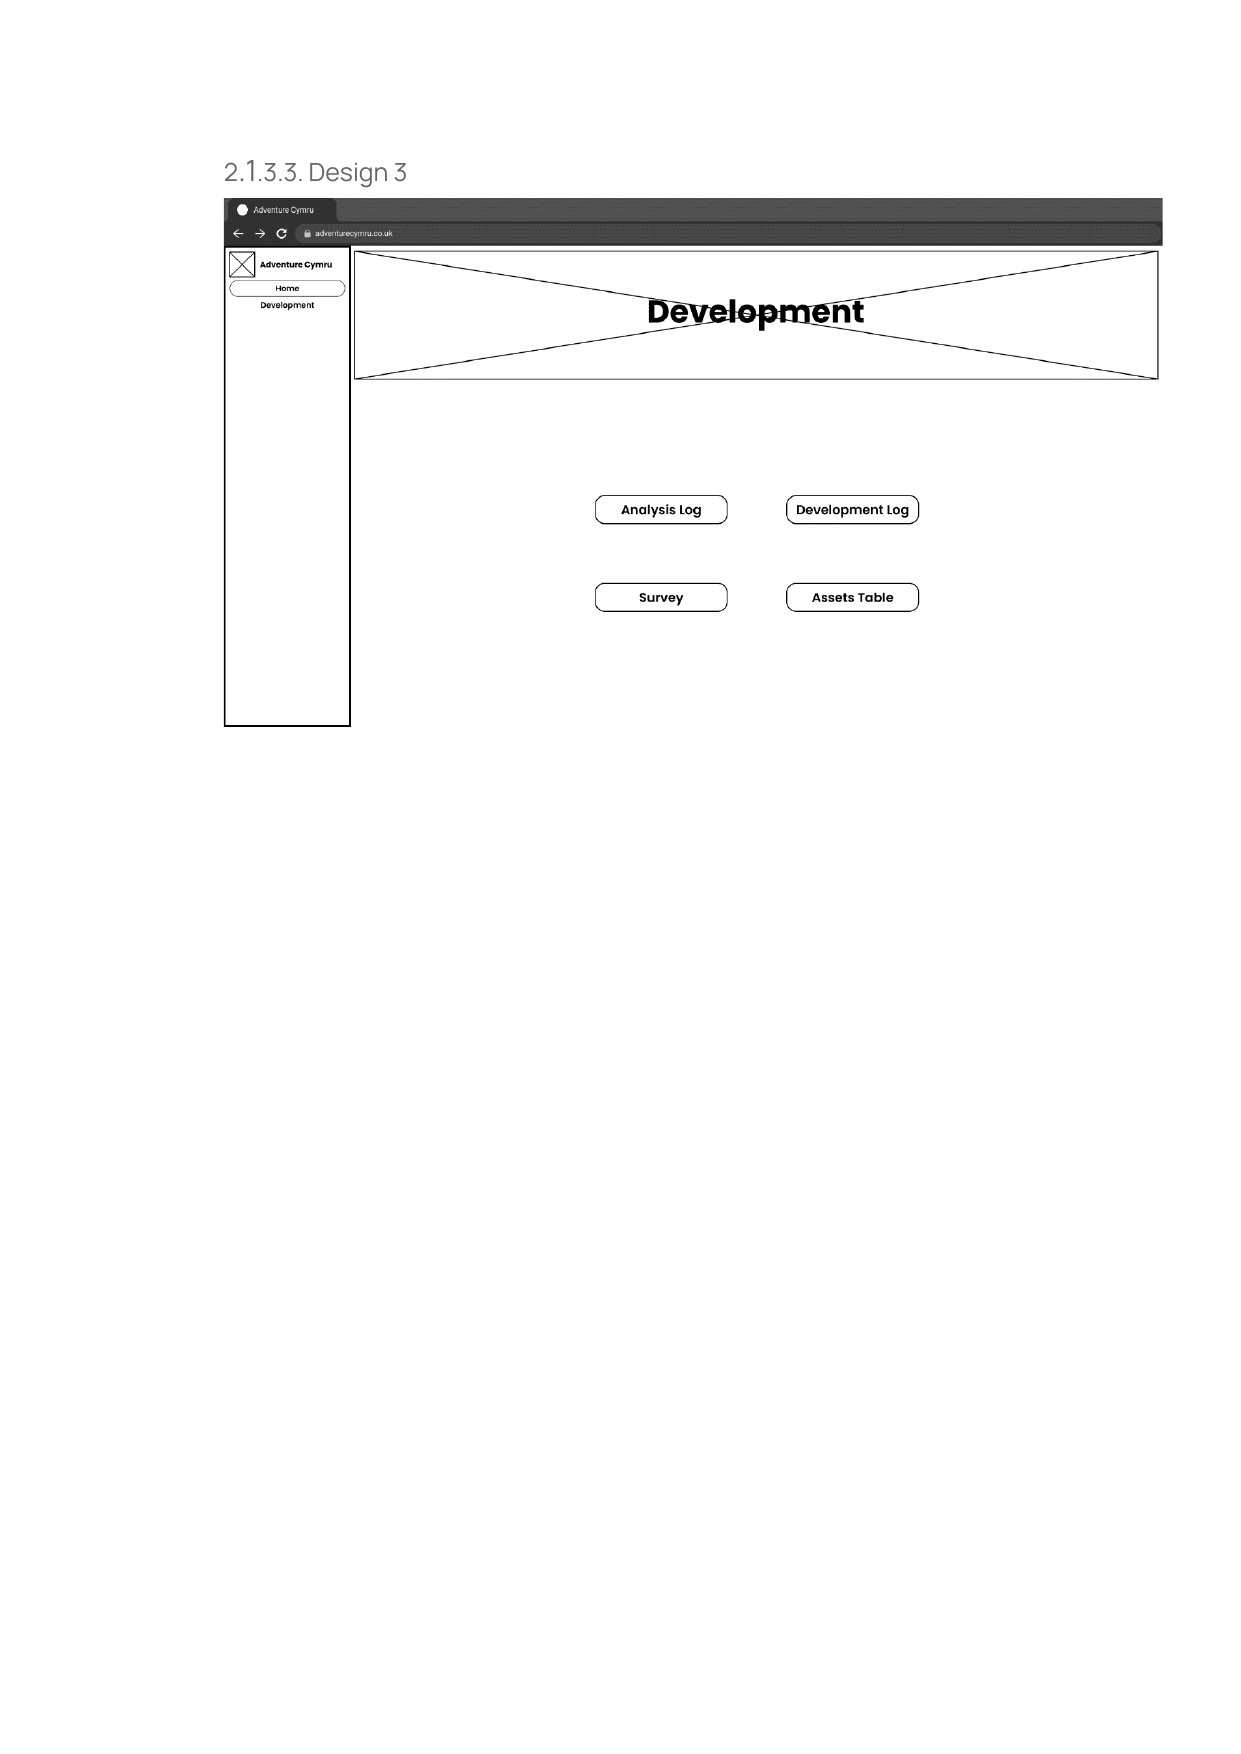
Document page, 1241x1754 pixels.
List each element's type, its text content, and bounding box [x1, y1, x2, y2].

subtitle 2.1.3.3. Design 3 [150, 150, 1090, 190]
picture [223, 198, 1163, 727]
